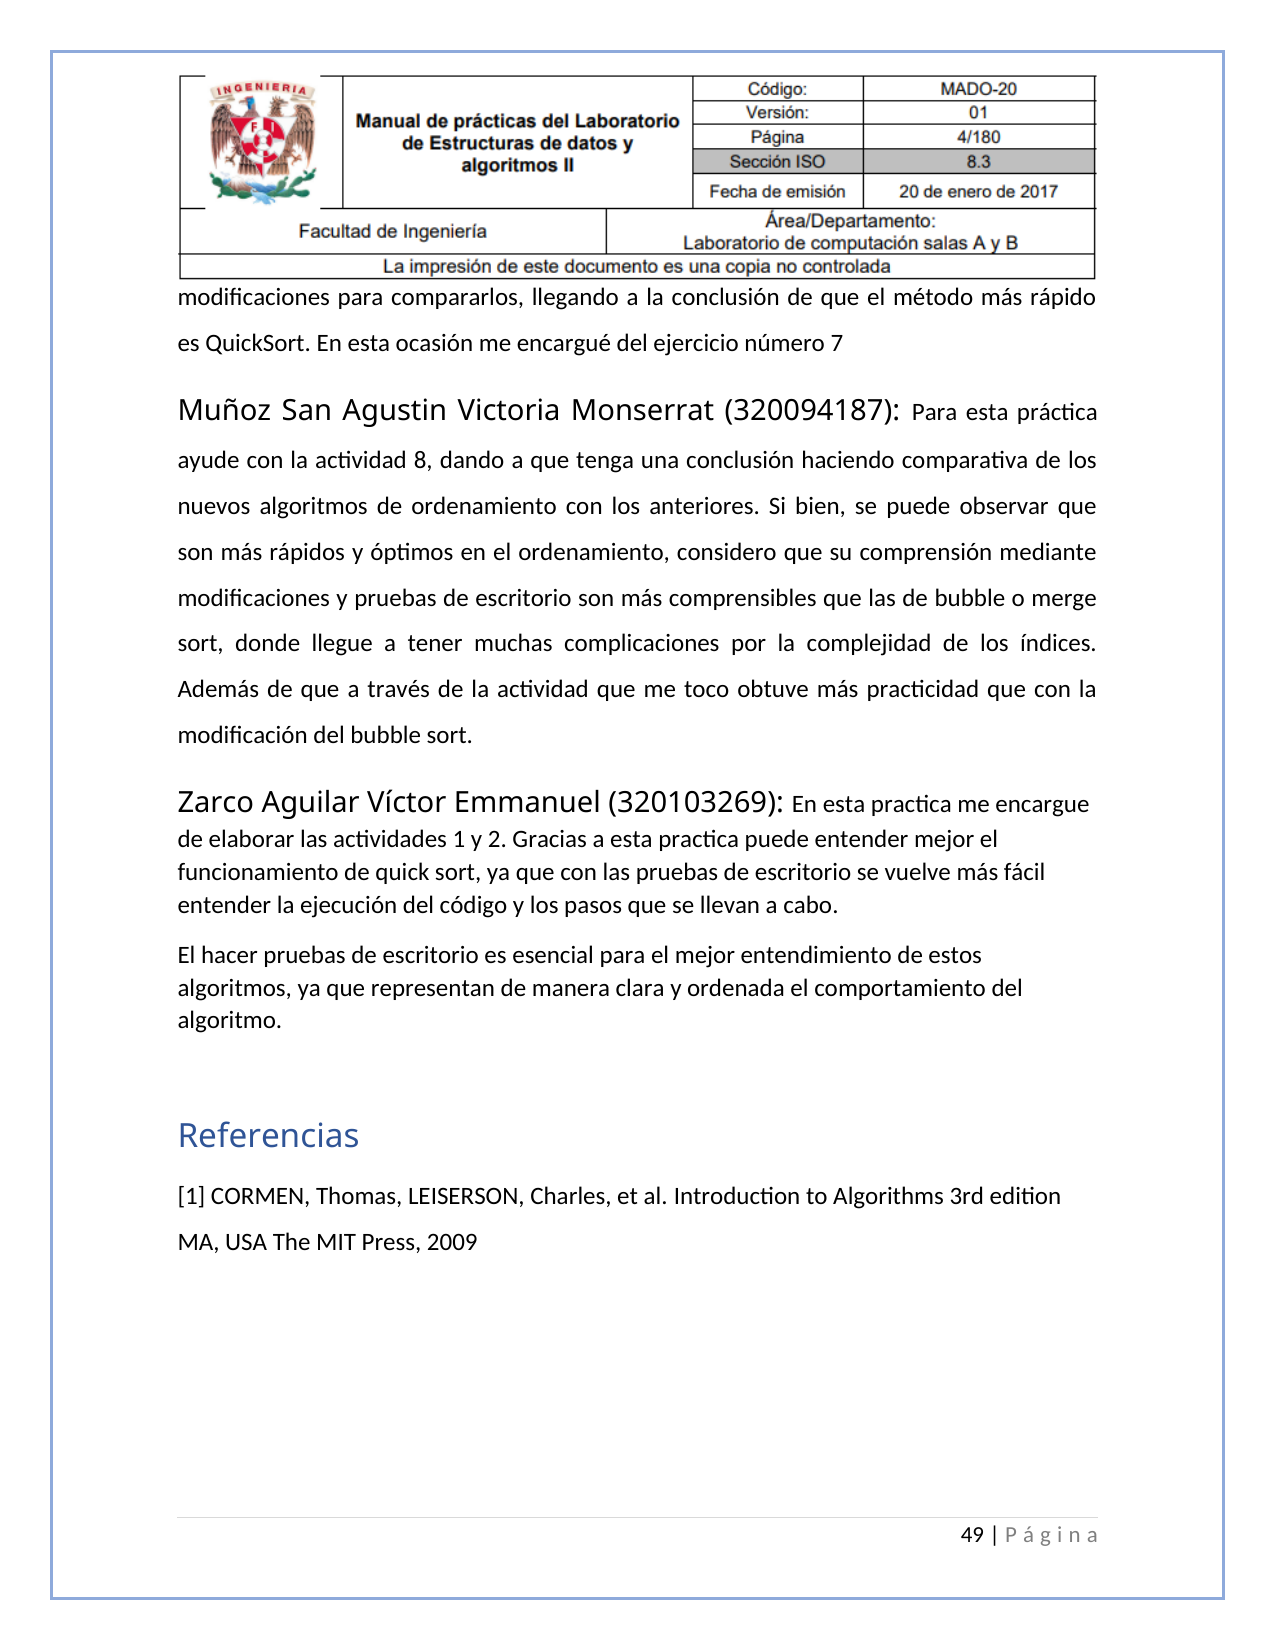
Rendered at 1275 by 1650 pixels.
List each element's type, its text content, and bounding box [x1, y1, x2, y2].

subtitle Referencias [177, 1112, 1098, 1158]
text El hacer pruebas de escritorio es esencial para el mejor entendimiento de estos algoritmos, ya que representan de manera clara y ordenada el comportamiento del algoritmo. [177, 939, 1098, 1035]
picture [177, 73, 1098, 282]
text [1] CORMEN, Thomas, LEISERSON, Charles, et al. Introduction to Algorithms 3rd edition MA, USA The MIT Press, 2009 [177, 1180, 1098, 1257]
text Zarco Aguilar Víctor Emmanuel (320103269): En esta practica me encargue de elaborar las actividades 1 y 2. Gracias a esta practica puede entender mejor el funcionamiento de quick sort, ya que con las pruebas de escritorio se vuelve más fácil entender la ejecución del código y los pasos que se llevan a cabo. [177, 781, 1098, 920]
text Muñoz San Agustin Victoria Monserrat (320094187): Para esta práctica ayude con la actividad 8, dando a que tenga una conclusión haciendo comparativa de los nuevos algoritmos de ordenamiento con los anteriores. Si bien, se puede observar que son más rápidos y óptimos en el ordenamiento, considero que su comprensión mediante modificaciones y pruebas de escritorio son más comprensibles que las de bubble o merge sort, donde llegue a tener muchas complicaciones por la complejidad de los índices. Además de que a través de la actividad que me toco obtuve más practicidad que con la modificación del bubble sort. [177, 390, 1098, 749]
